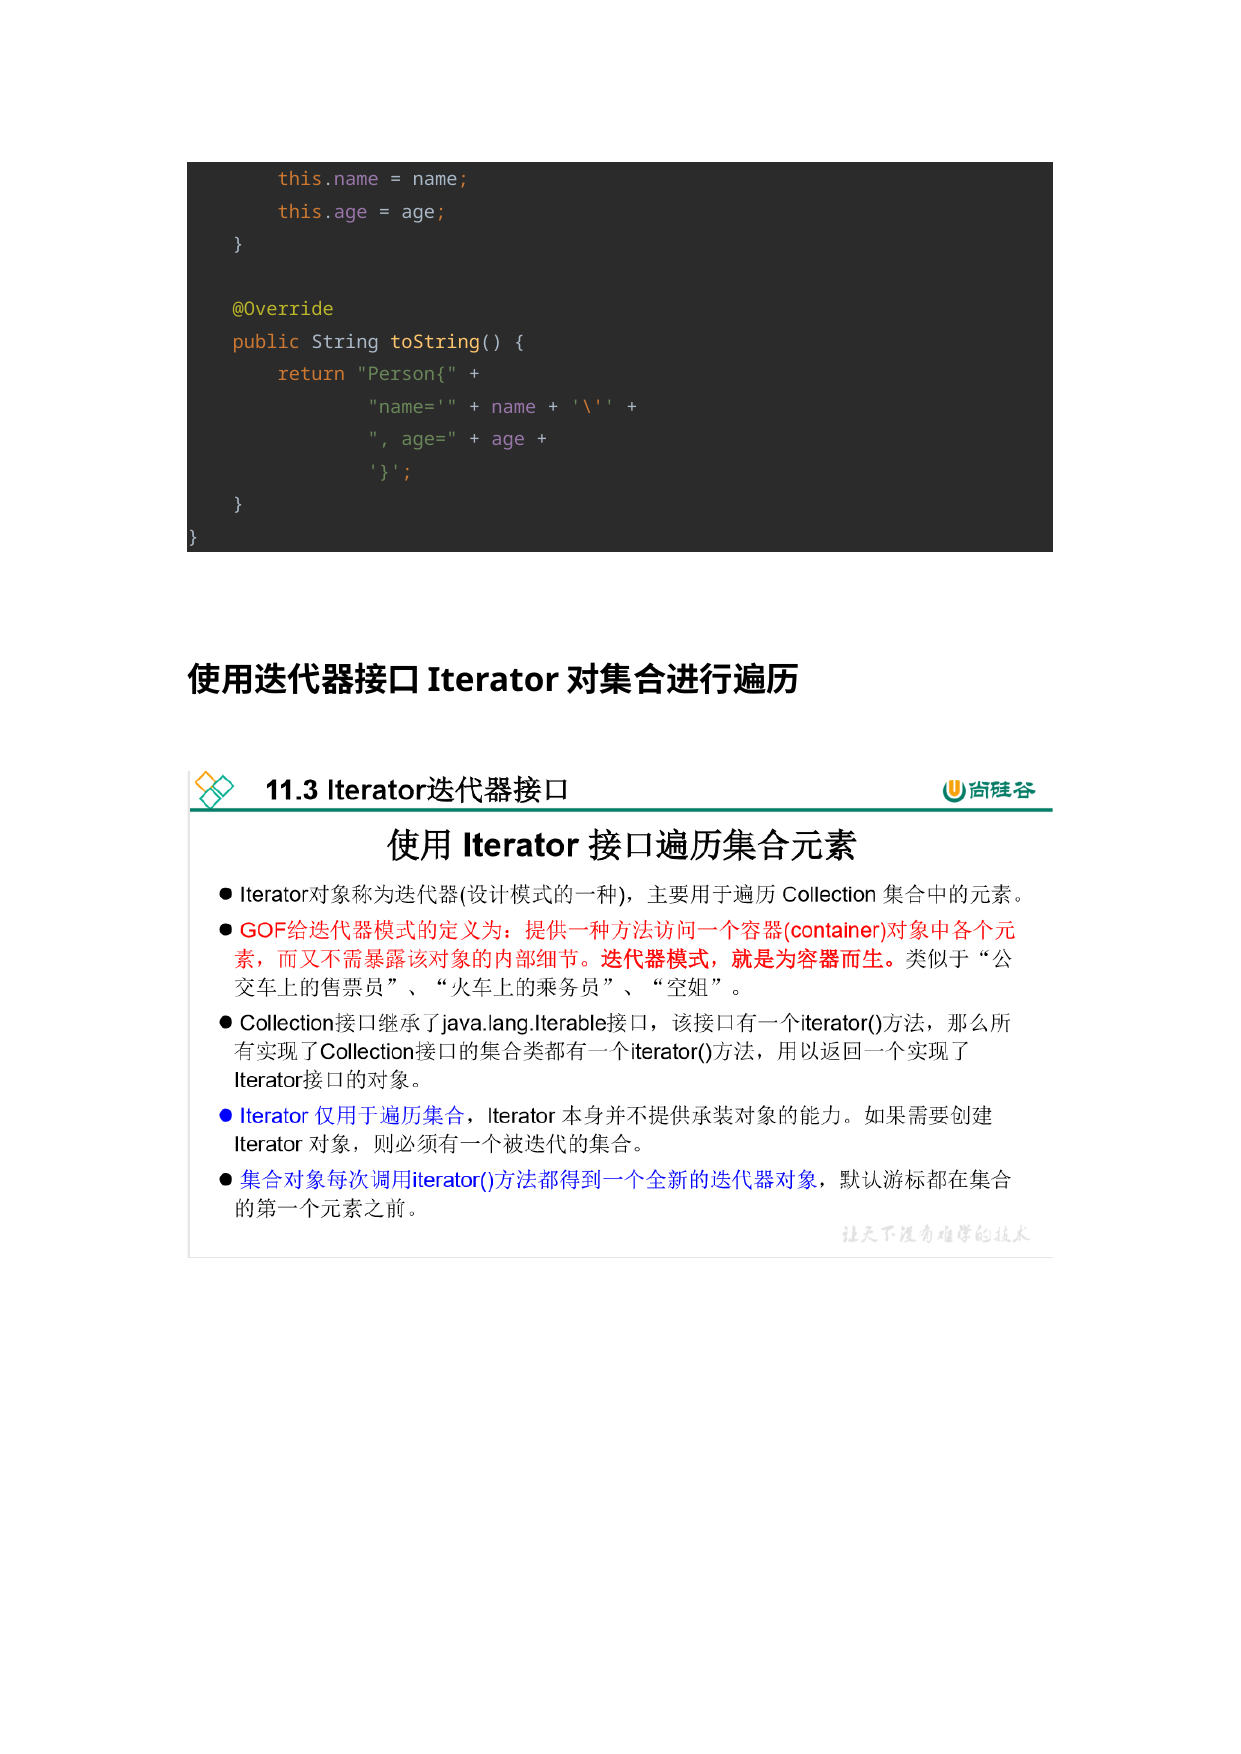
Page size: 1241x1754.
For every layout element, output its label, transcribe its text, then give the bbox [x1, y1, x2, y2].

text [187, 162, 1053, 552]
picture [187, 771, 1053, 1258]
subtitle 使用迭代器接口Iterator对集合进行遍历 [187, 644, 1053, 709]
